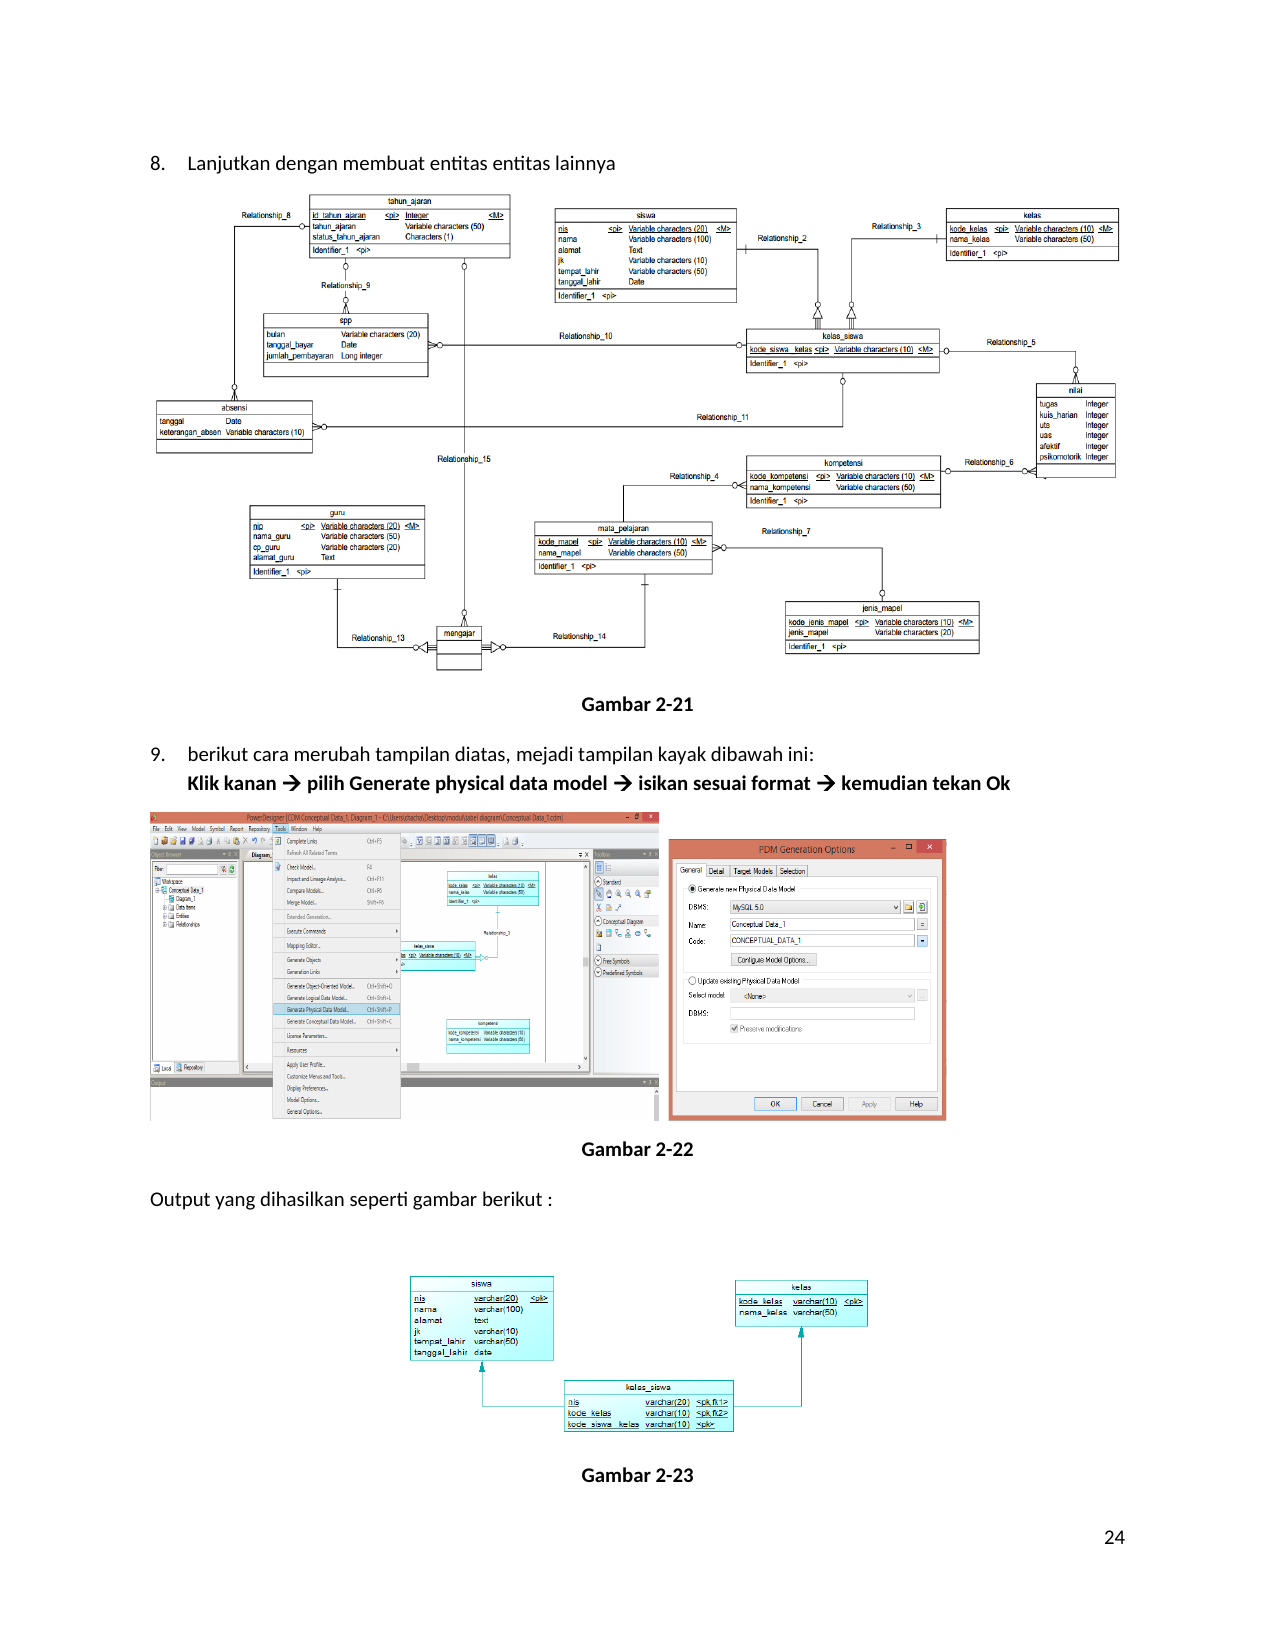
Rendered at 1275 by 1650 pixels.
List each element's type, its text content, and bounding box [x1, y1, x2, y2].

list Klik kanan pilih Generate physical data model isikan sesuai format kemudian tekan Ok [187, 770, 1125, 796]
picture [150, 812, 659, 1121]
list berikut cara merubah tampilan diatas, mejadi tampilan kayak dibawah ini: [150, 741, 1125, 767]
list Lanjutkan dengan membuat entitas entitas lainnya [150, 150, 1125, 175]
picture [401, 1270, 874, 1446]
picture [668, 839, 947, 1121]
text Gambar 2-21 [150, 691, 1125, 717]
text Output yang dihasilkan seperti gambar berikut : [150, 1187, 1125, 1212]
text Gambar 2-22 [150, 1137, 1125, 1162]
text Gambar 2-23 [150, 1462, 1125, 1487]
picture [150, 191, 1125, 675]
